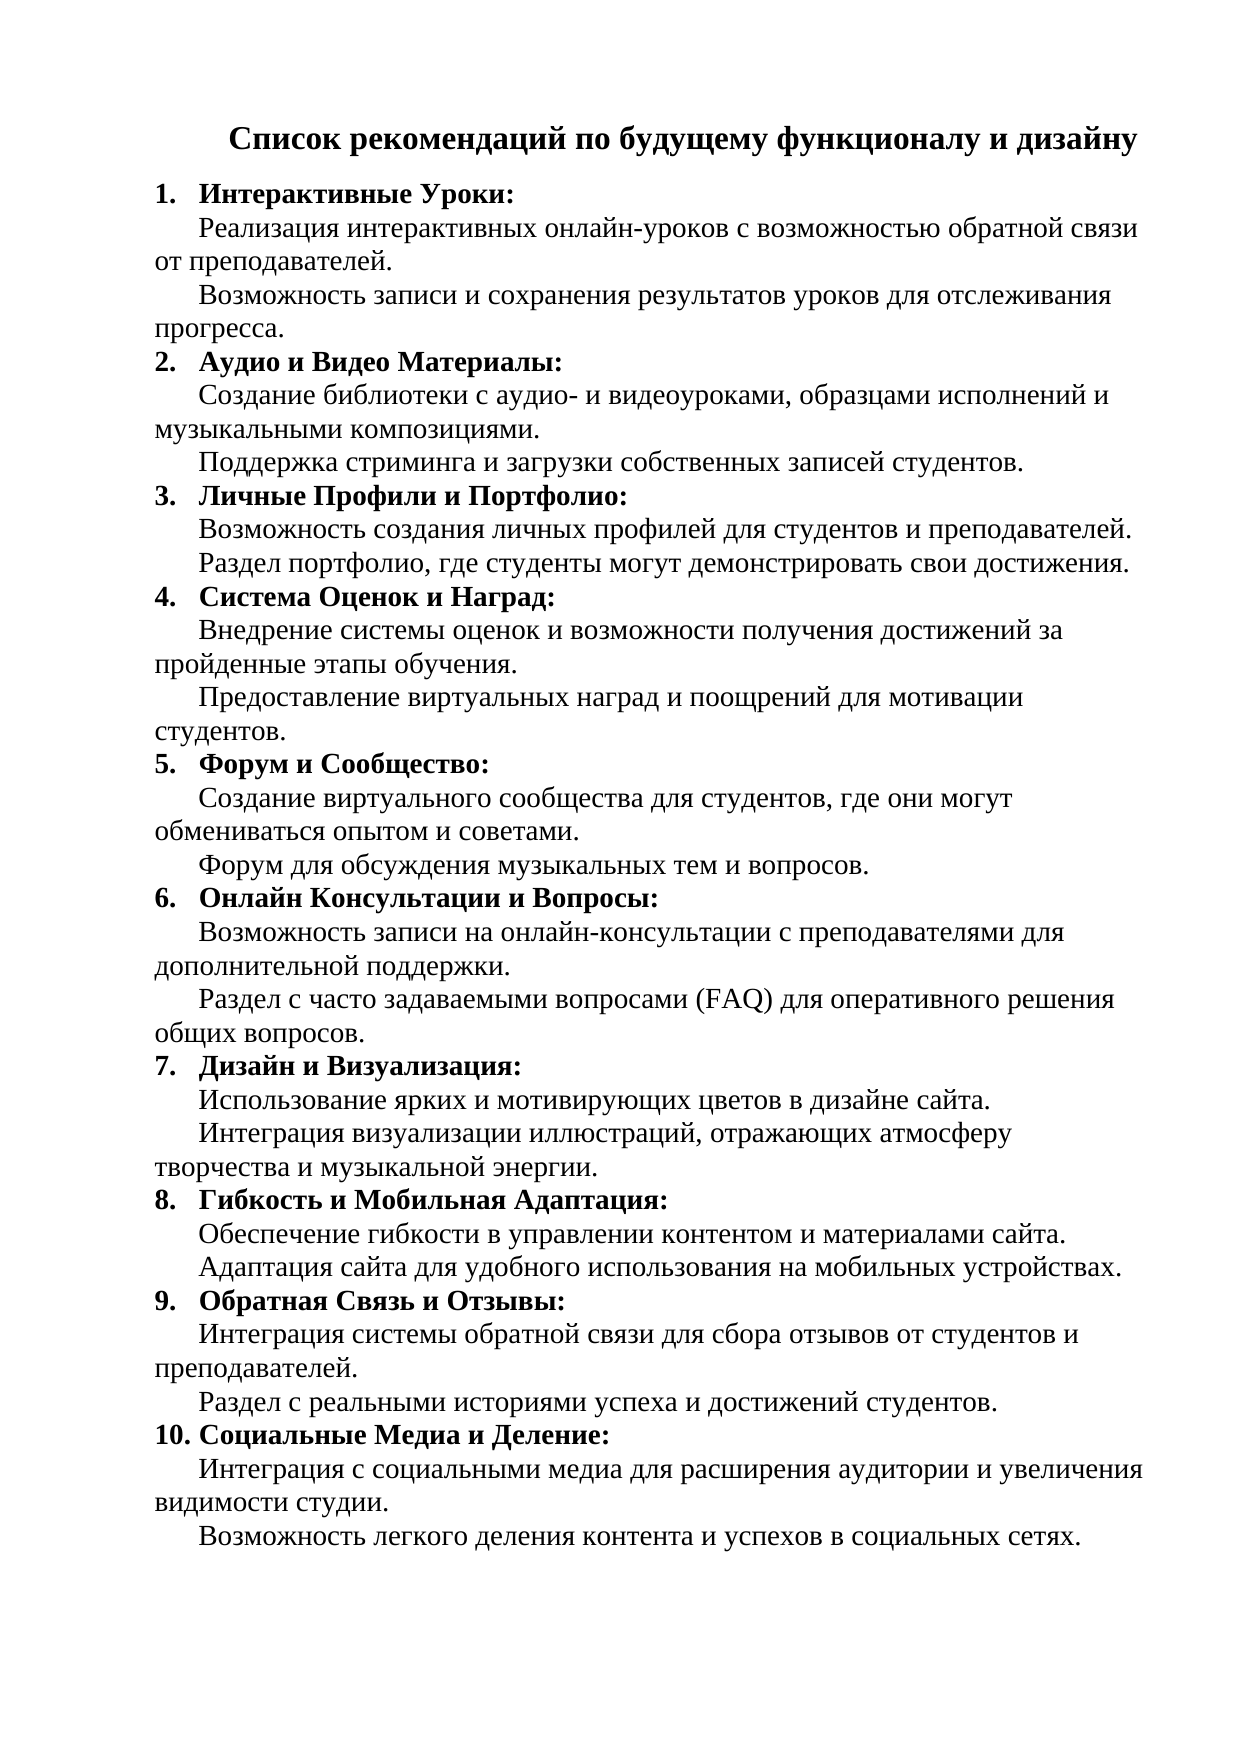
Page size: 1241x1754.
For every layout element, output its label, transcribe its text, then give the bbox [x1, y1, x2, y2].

list Интеграция системы обратной связи для сбора отзывов от студентов и преподавателей. [154, 1317, 1152, 1384]
list Раздел портфолио, где студенты могут демонстрировать свои достижения. [154, 545, 1152, 579]
list Создание виртуального сообщества для студентов, где они могут обмениваться опытом и советами. [154, 780, 1152, 847]
list Возможность записи на онлайн-консультации с преподавателями для дополнительной поддержки. [154, 914, 1152, 981]
list Раздел с часто задаваемыми вопросами (FAQ) для оперативного решения общих вопросов. [154, 981, 1152, 1048]
list Поддержка стриминга и загрузки собственных записей студентов. [154, 444, 1152, 478]
list Реализация интерактивных онлайн-уроков с возможностью обратной связи от преподавателей. [154, 210, 1152, 277]
list Система Оценок и Наград: [154, 579, 1152, 612]
list Форум для обсуждения музыкальных тем и вопросов. [154, 847, 1152, 881]
list Адаптация сайта для удобного использования на мобильных устройствах. [154, 1249, 1152, 1283]
list Социальные Медиа и Деление: [154, 1417, 1152, 1451]
text Список рекомендаций по будущему функционалу и дизайну [154, 118, 1152, 156]
list Возможность легкого деления контента и успехов в социальных сетях. [154, 1518, 1152, 1551]
list Онлайн Консультации и Вопросы: [154, 881, 1152, 914]
list Аудио и Видео Материалы: [154, 344, 1152, 377]
list Личные Профили и Портфолио: [154, 478, 1152, 512]
list Форум и Сообщество: [154, 746, 1152, 780]
list Внедрение системы оценок и возможности получения достижений за пройденные этапы обучения. [154, 612, 1152, 679]
list Гибкость и Мобильная Адаптация: [154, 1182, 1152, 1216]
list Обеспечение гибкости в управлении контентом и материалами сайта. [154, 1216, 1152, 1249]
list Обратная Связь и Отзывы: [154, 1283, 1152, 1317]
list Возможность записи и сохранения результатов уроков для отслеживания прогресса. [154, 277, 1152, 344]
list Возможность создания личных профилей для студентов и преподавателей. [154, 512, 1152, 545]
list Дизайн и Визуализация: [154, 1048, 1152, 1082]
list Интерактивные Уроки: [154, 176, 1152, 210]
list Интеграция с социальными медиа для расширения аудитории и увеличения видимости студии. [154, 1451, 1152, 1518]
list Предоставление виртуальных наград и поощрений для мотивации студентов. [154, 679, 1152, 746]
list Интеграция визуализации иллюстраций, отражающих атмосферу творчества и музыкальной энергии. [154, 1115, 1152, 1182]
list Использование ярких и мотивирующих цветов в дизайне сайта. [154, 1082, 1152, 1115]
list Раздел с реальными историями успеха и достижений студентов. [154, 1384, 1152, 1417]
list Создание библиотеки с аудио- и видеоуроками, образцами исполнений и музыкальными композициями. [154, 377, 1152, 444]
